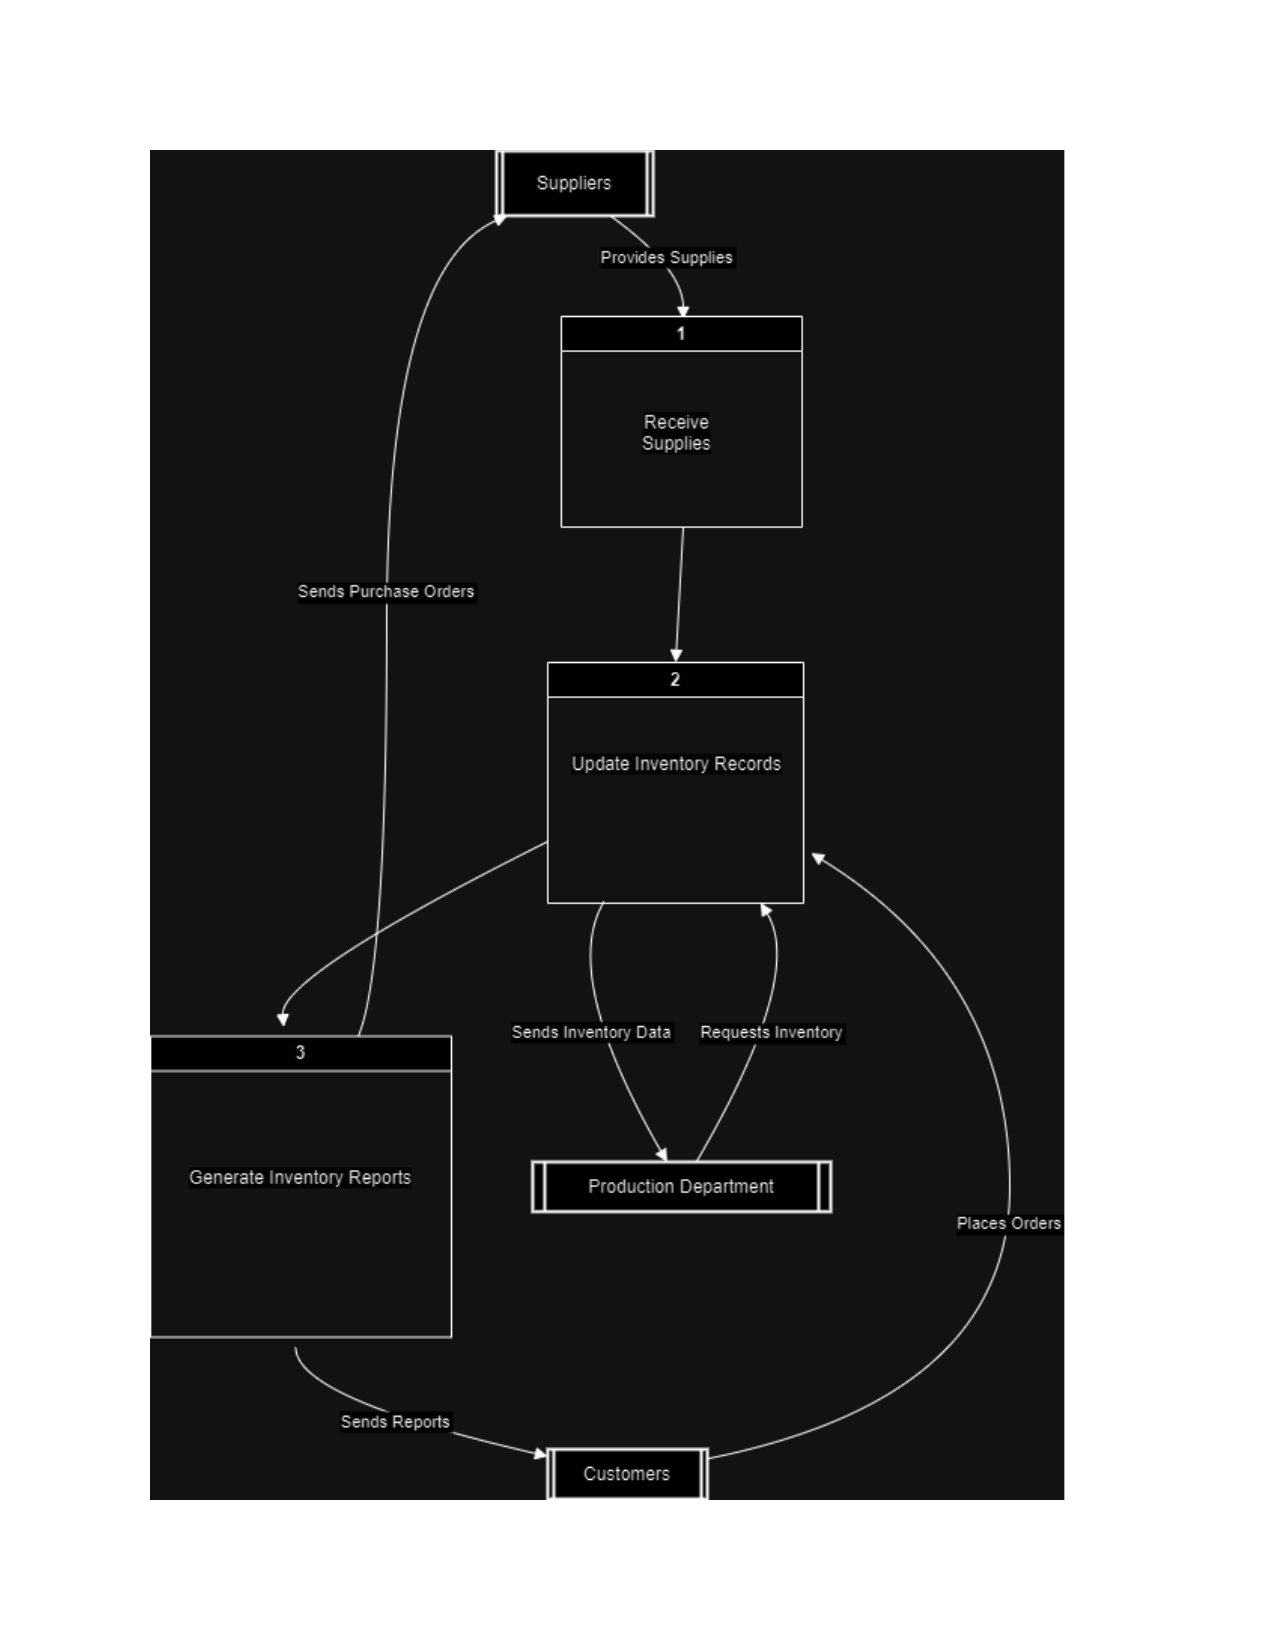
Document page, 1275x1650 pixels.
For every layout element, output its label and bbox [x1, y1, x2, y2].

picture [150, 150, 1065, 1500]
